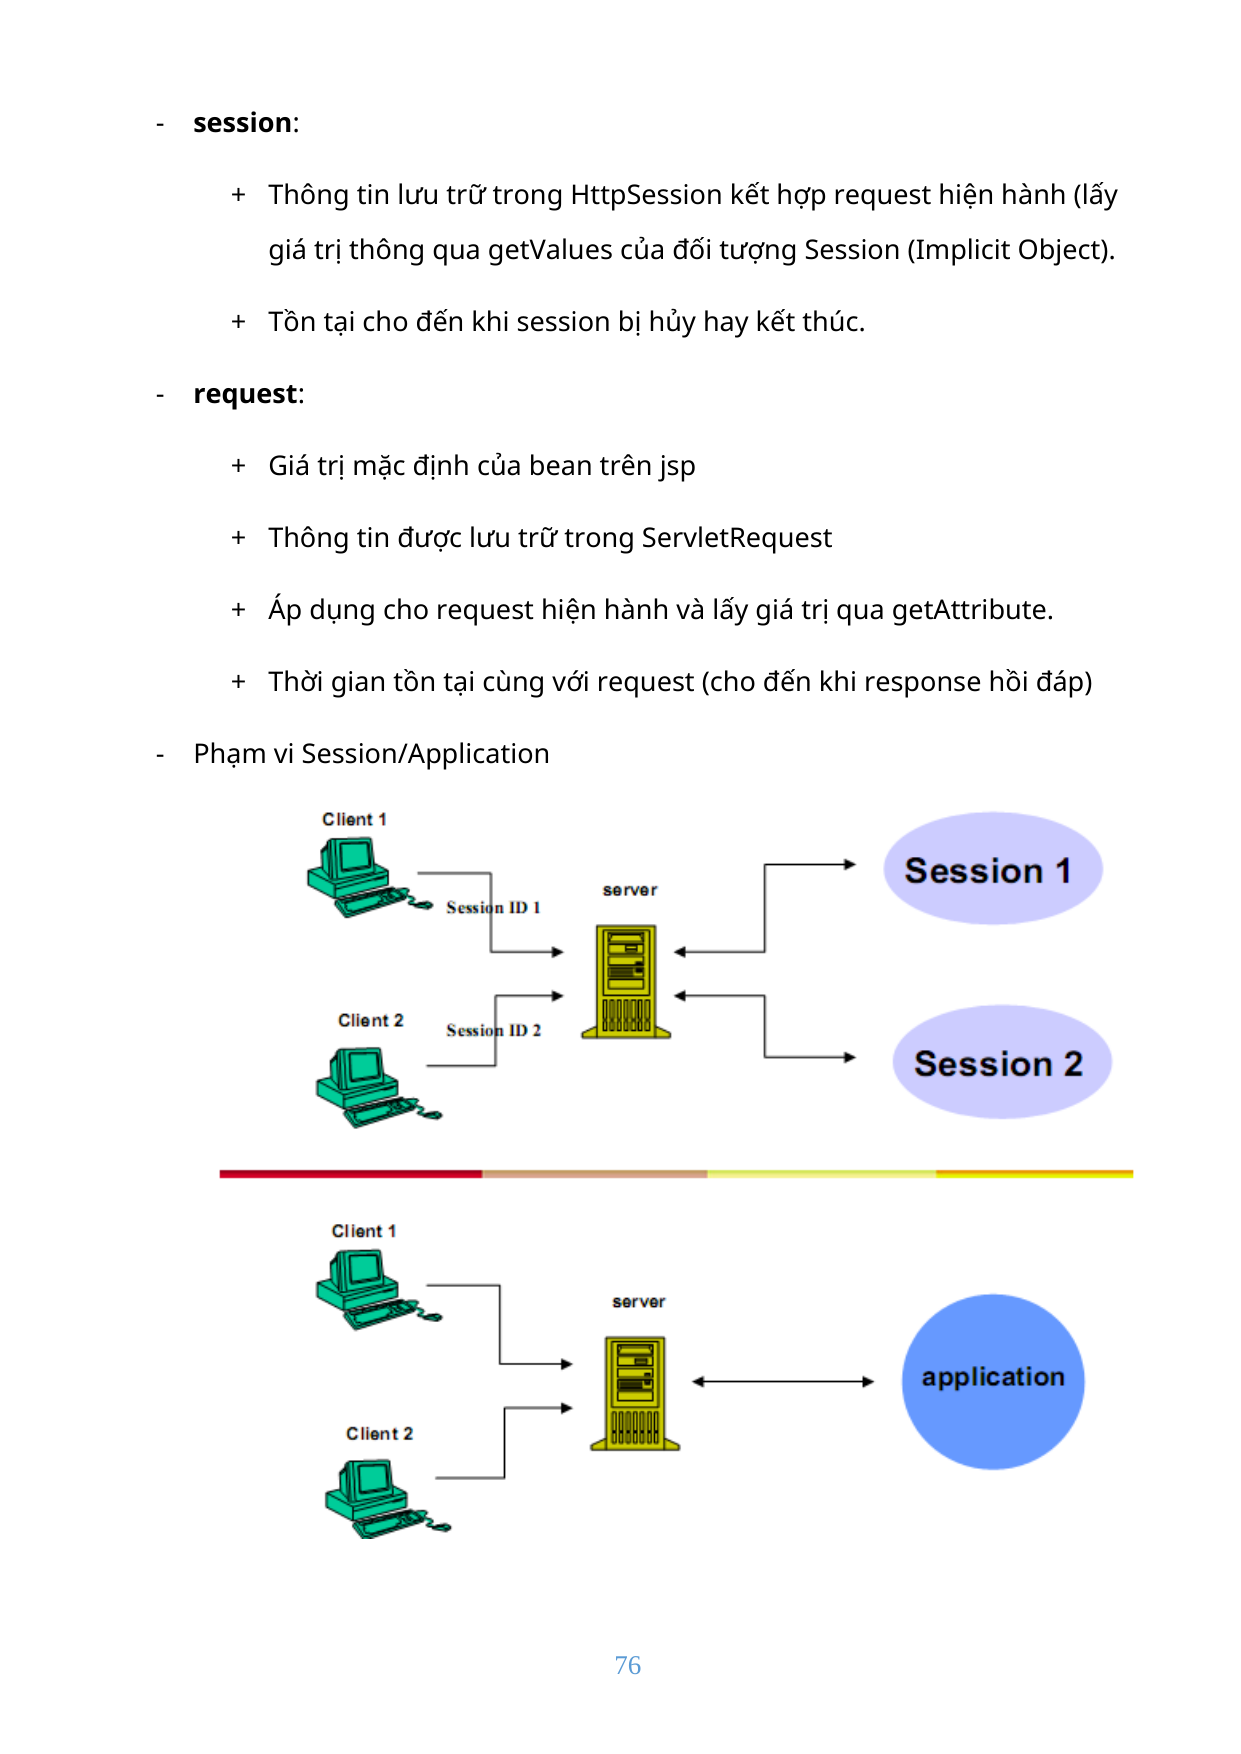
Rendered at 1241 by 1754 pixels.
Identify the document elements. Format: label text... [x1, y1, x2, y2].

list request: [156, 375, 1137, 412]
list Áp dụng cho request hiện hành và lấy giá trị qua getAttribute. [231, 591, 1137, 627]
list Thông tin được lưu trữ trong ServletRequest [231, 519, 1137, 556]
list Giá trị mặc định của bean trên jsp [231, 447, 1137, 483]
picture [193, 790, 1134, 1539]
list Phạm vi Session/Application [156, 734, 1137, 771]
list Thời gian tồn tại cùng với request (cho đến khi response hồi đáp) [231, 663, 1137, 699]
list session: [156, 103, 1137, 140]
list Thông tin lưu trữ trong HttpSession kết hợp request hiện hành (lấy giá trị thông qua getValues của đối tượng Session (Implicit Object). [231, 175, 1137, 268]
list Tồn tại cho đến khi session bị hủy hay kết thúc. [231, 303, 1137, 339]
